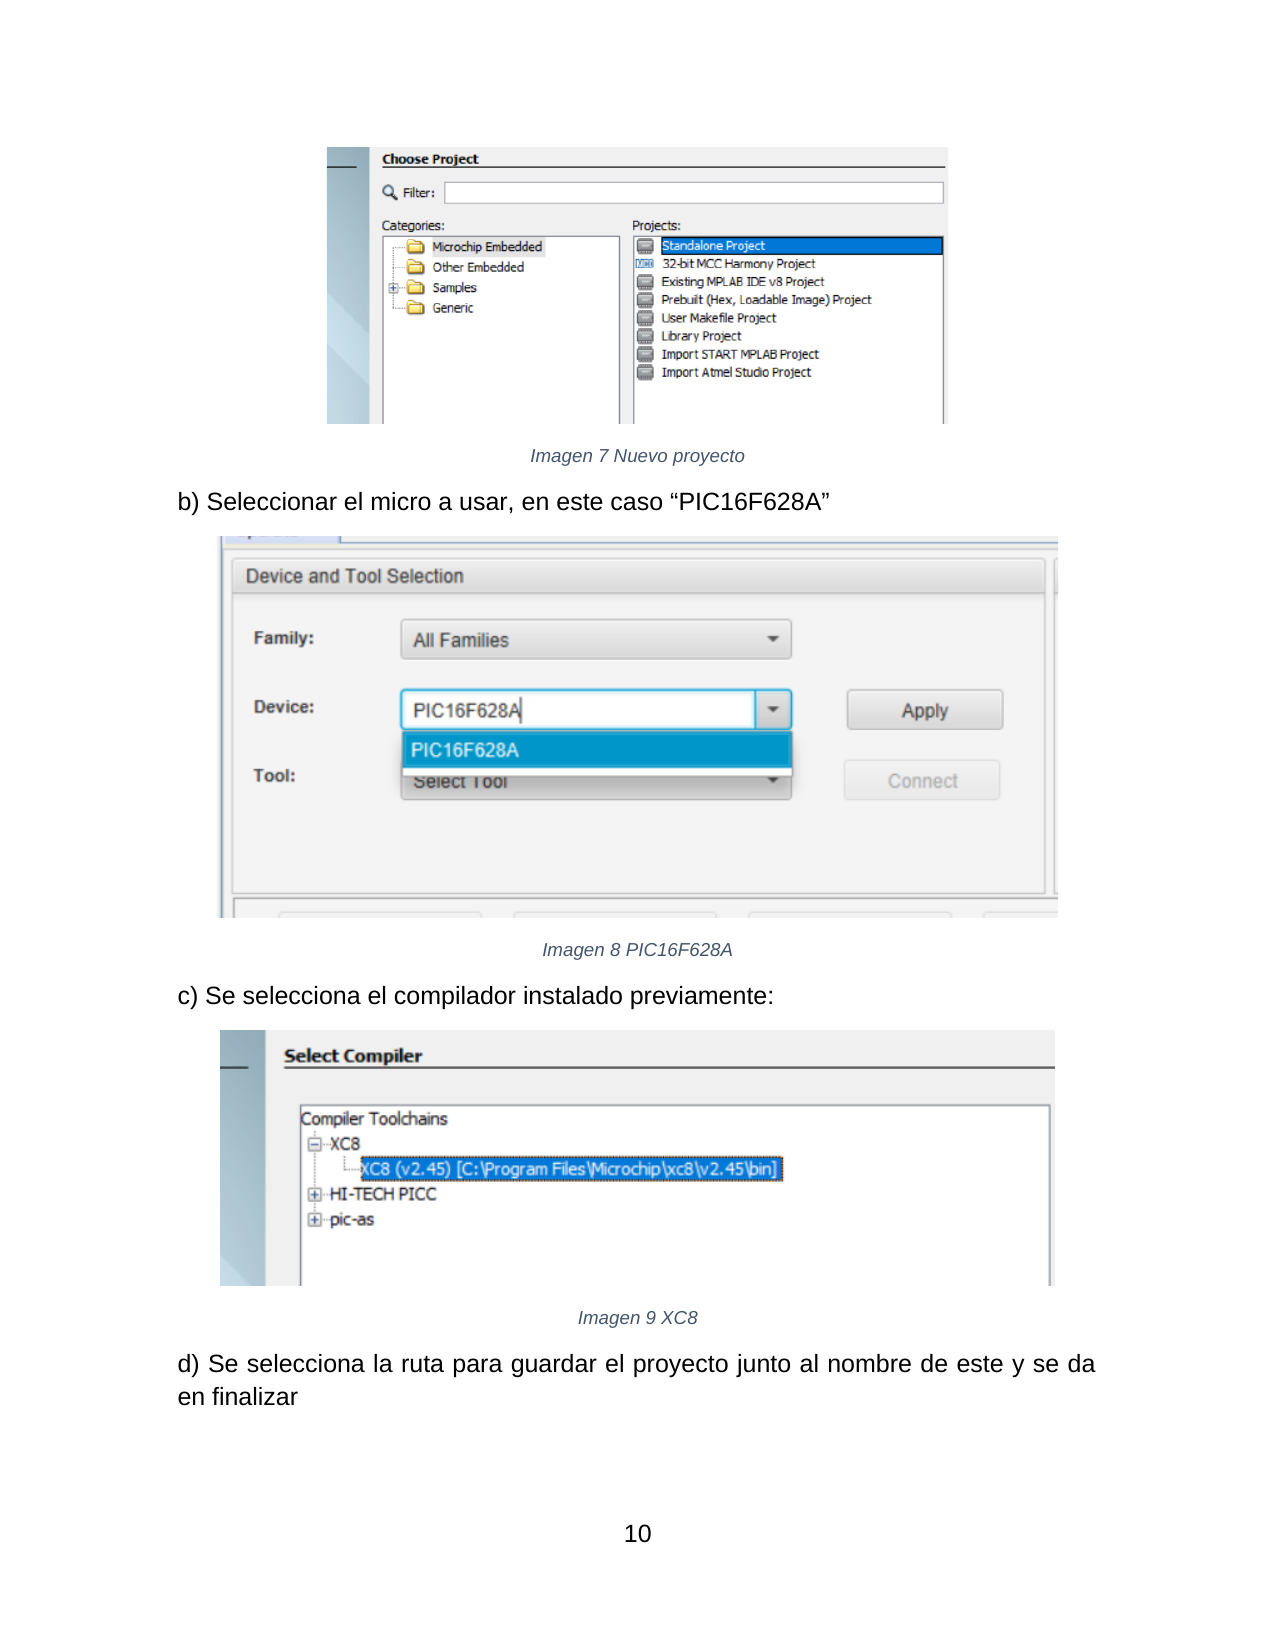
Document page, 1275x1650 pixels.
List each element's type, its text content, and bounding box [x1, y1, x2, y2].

text b) Seleccionar el micro a usar, en este caso “PIC16F628A” [177, 487, 1098, 516]
picture [220, 1030, 1055, 1286]
picture [326, 147, 949, 424]
text d) Se selecciona la ruta para guardar el proyecto junto al nombre de este y se da en finalizar [177, 1349, 1098, 1411]
picture [216, 536, 1059, 918]
text c) Se selecciona el compilador instalado previamente: [177, 981, 1098, 1010]
